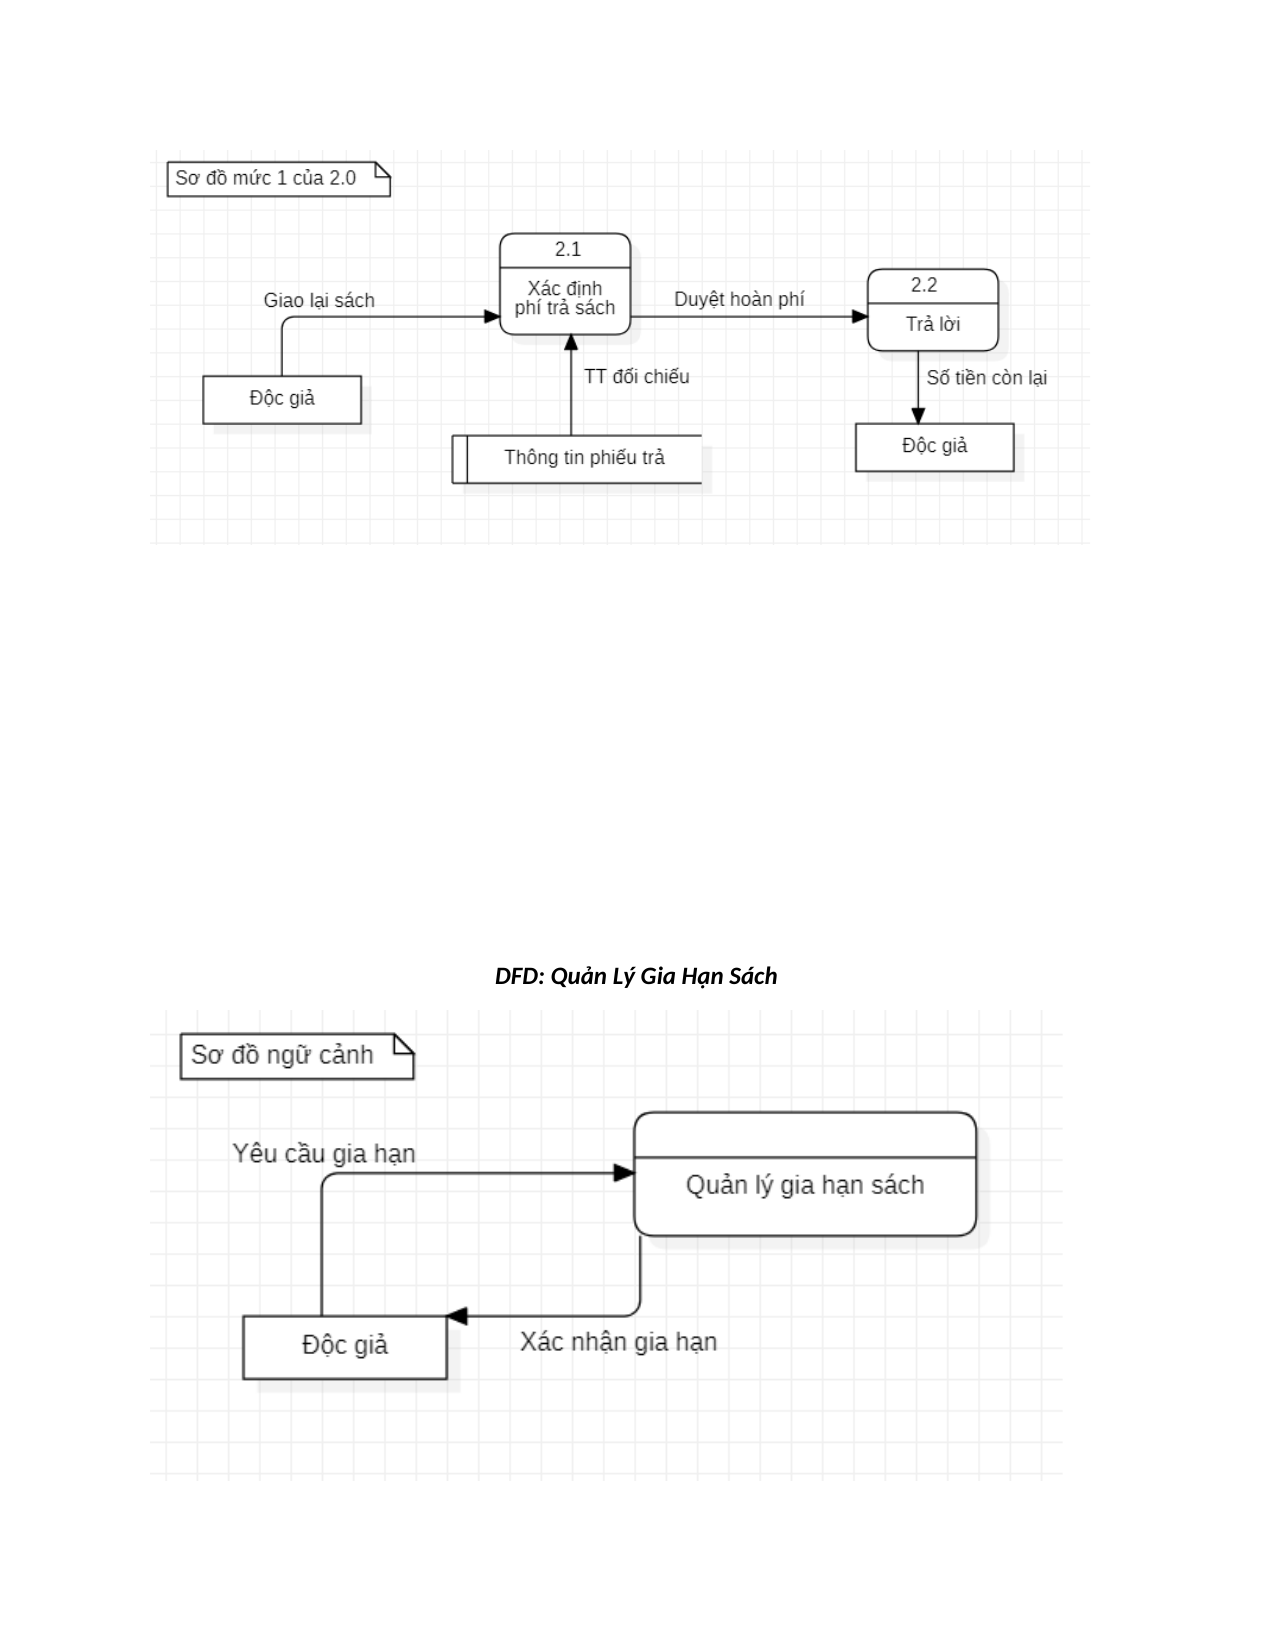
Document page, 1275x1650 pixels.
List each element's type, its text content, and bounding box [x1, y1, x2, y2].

text DFD: Quản Lý Gia Hạn Sách [150, 960, 1125, 991]
picture [150, 150, 1091, 545]
picture [150, 1010, 1063, 1481]
